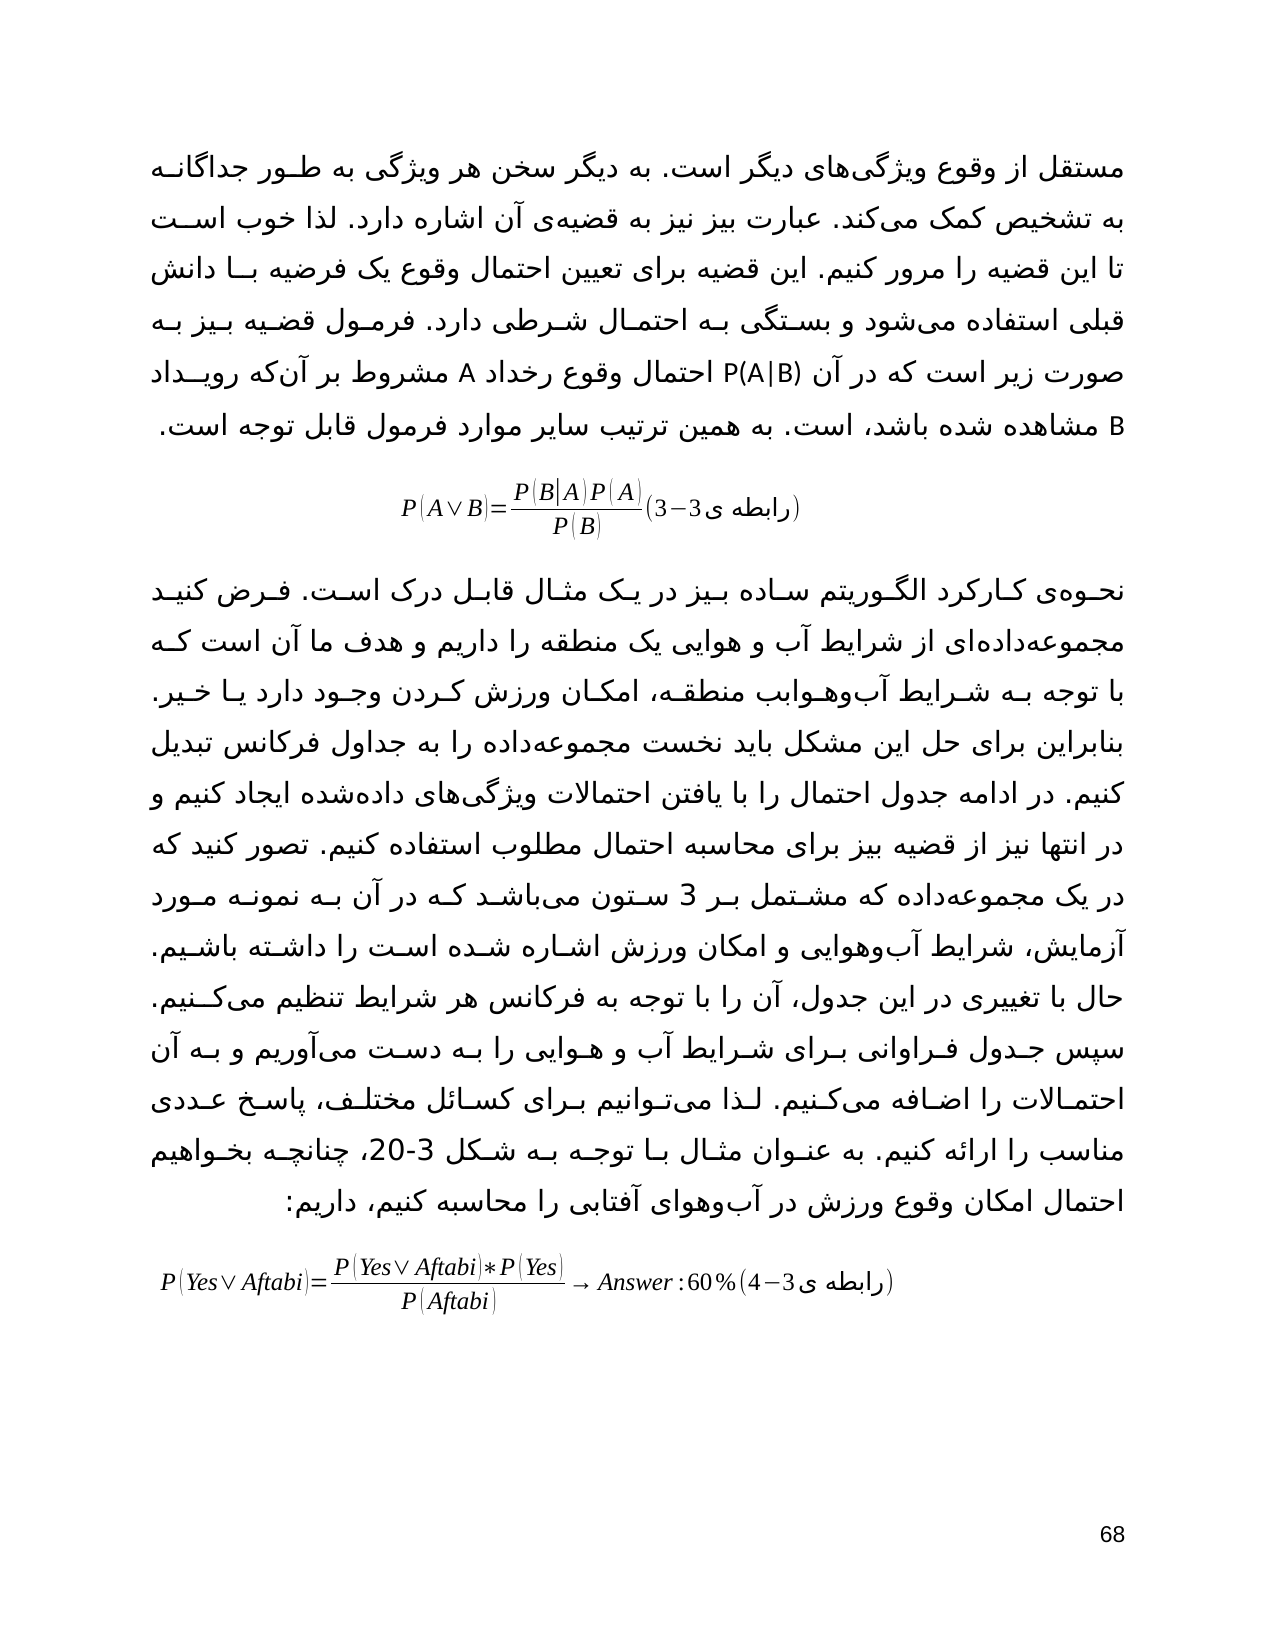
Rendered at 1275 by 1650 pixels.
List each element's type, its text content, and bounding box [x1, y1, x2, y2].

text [150, 150, 1125, 443]
text نحوه‌ی کارکرد الگوریتم ساده بیز در یک مثال قابل درک است. فرض کنید مجموعه‌داده‌ای از شرایط آب و هوایی یک منطقه را داریم و هدف ما آن است که با توجه به شرایط آب‌وهوابب منطقه، امکان ورزش کردن وجود دارد یا خیر. بنابراین برای حل این مشکل باید نخست مجموعه‌داده را به جداول فرکانس تبدیل کنیم. در ادامه جدول احتمال را با یافتن احتمالات ویژگی‌های داده‌شده ایجاد کنیم و در انتها نیز از قضیه بیز برای محاسبه احتمال مطلوب استفاده کنیم. تصور کنید که در یک مجموعه‌داده که مشتمل بر 3 ستون می‌باشد که در آن به نمونه مورد آزمایش، شرایط آب‌وهوایی و امکان ورزش اشاره شده است را داشته باشیم. حال با تغییری در این جدول، آن را با توجه به فرکانس هر شرایط تنظیم می‌کنیم. سپس جدول فراوانی برای شرایط آب و هوایی را به دست می‌آوریم و به آن احتمالات را اضافه می‌کنیم. لذا می‌توانیم برای کسائل مختلف، پاسخ عددی مناسب را ارائه کنیم. به عنوان مثال با توجه به شکل 3-20، چنانچه بخواهیم احتمال امکان وقوع ورزش در آب‌وهوای آفتابی را محاسبه کنیم، داریم: [150, 573, 1125, 1218]
